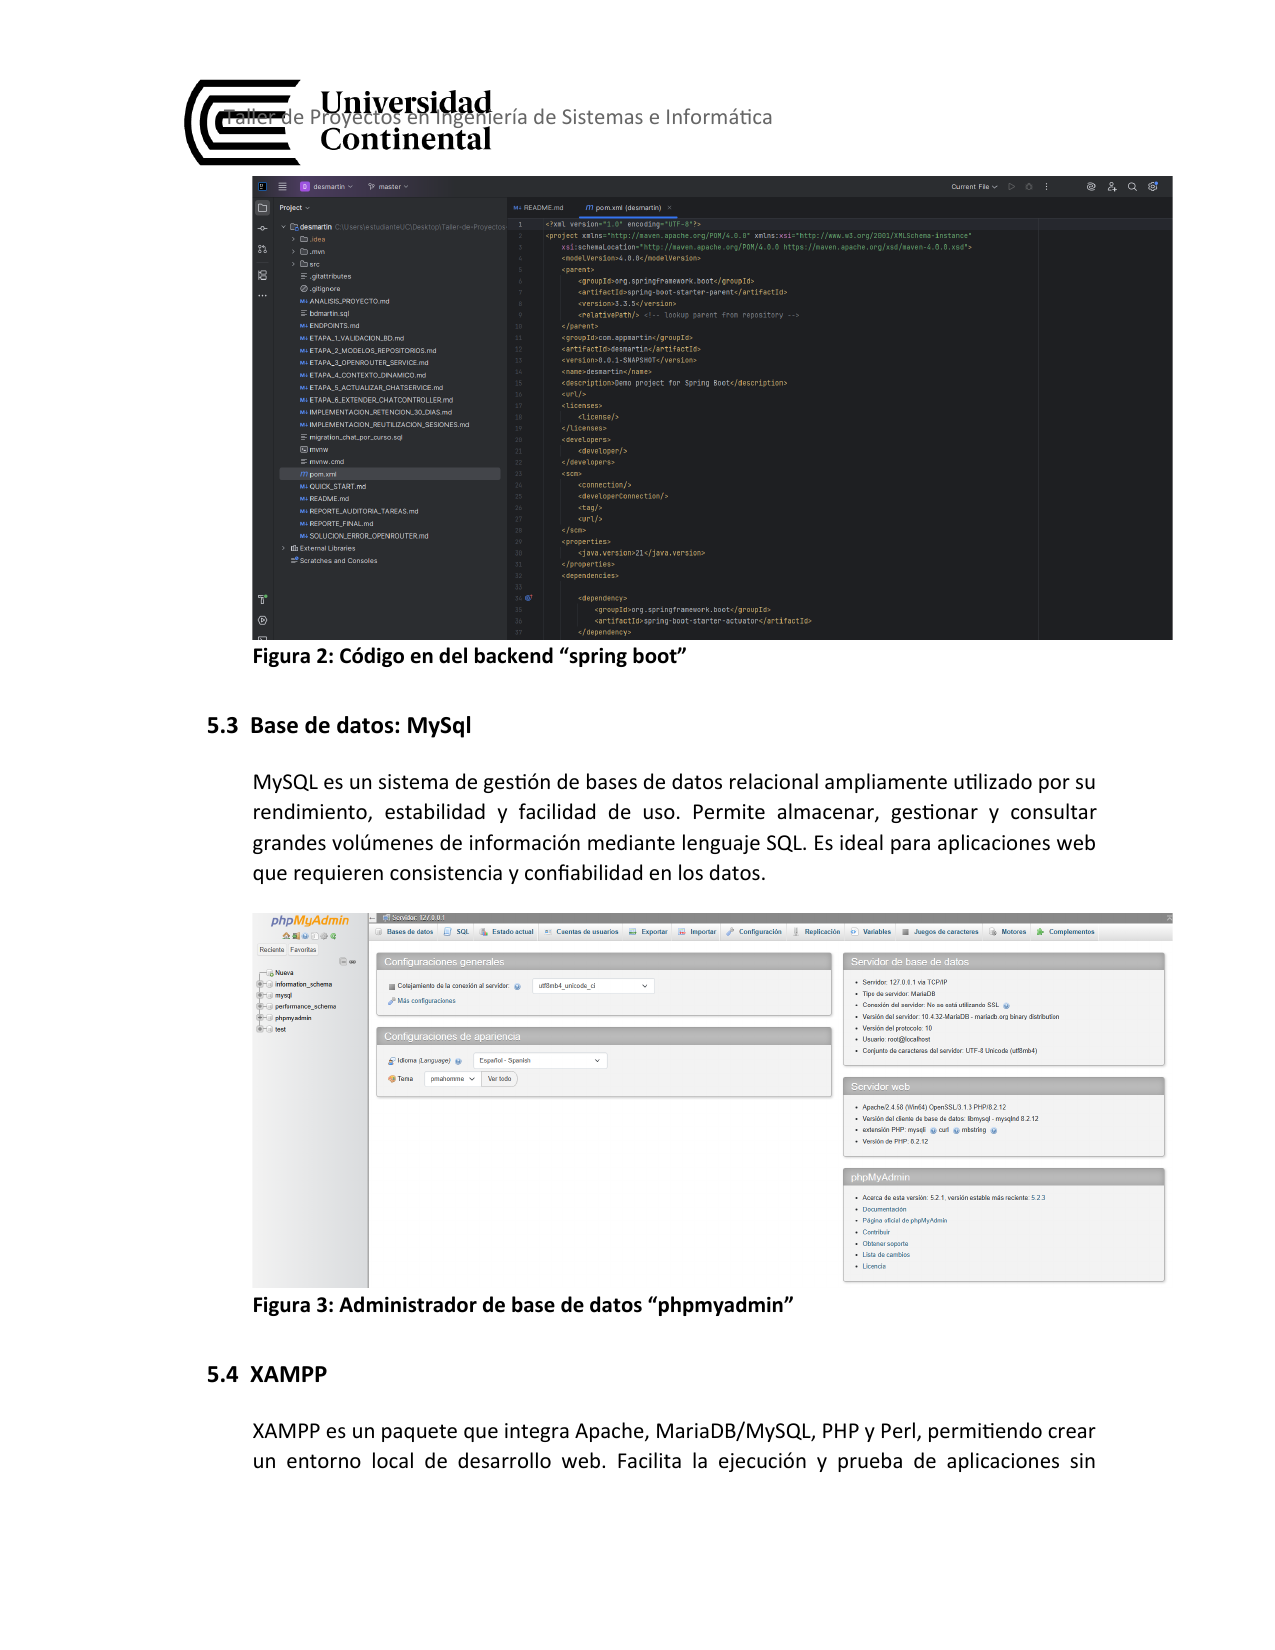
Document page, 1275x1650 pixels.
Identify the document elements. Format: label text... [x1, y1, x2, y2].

picture [252, 913, 1173, 1288]
subtitle 5.3 Base de datos: MySql [207, 709, 1098, 740]
text Figura 3: Administrador de base de datos “phpmyadmin” [252, 1288, 1098, 1318]
picture [252, 176, 1173, 640]
text Figura 2: Código en del backend “spring boot” [252, 640, 1098, 669]
subtitle 5.4 XAMPP [207, 1358, 1098, 1388]
text MySQL es un sistema de gestión de bases de datos relacional ampliamente utilizado por su rendimiento, estabilidad y facilidad de uso. Permite almacenar, gestionar y consultar grandes volúmenes de información mediante lenguaje SQL. Es ideal para aplicaciones web que requieren consistencia y confiabilidad en los datos. [252, 767, 1098, 886]
picture [180, 76, 496, 168]
